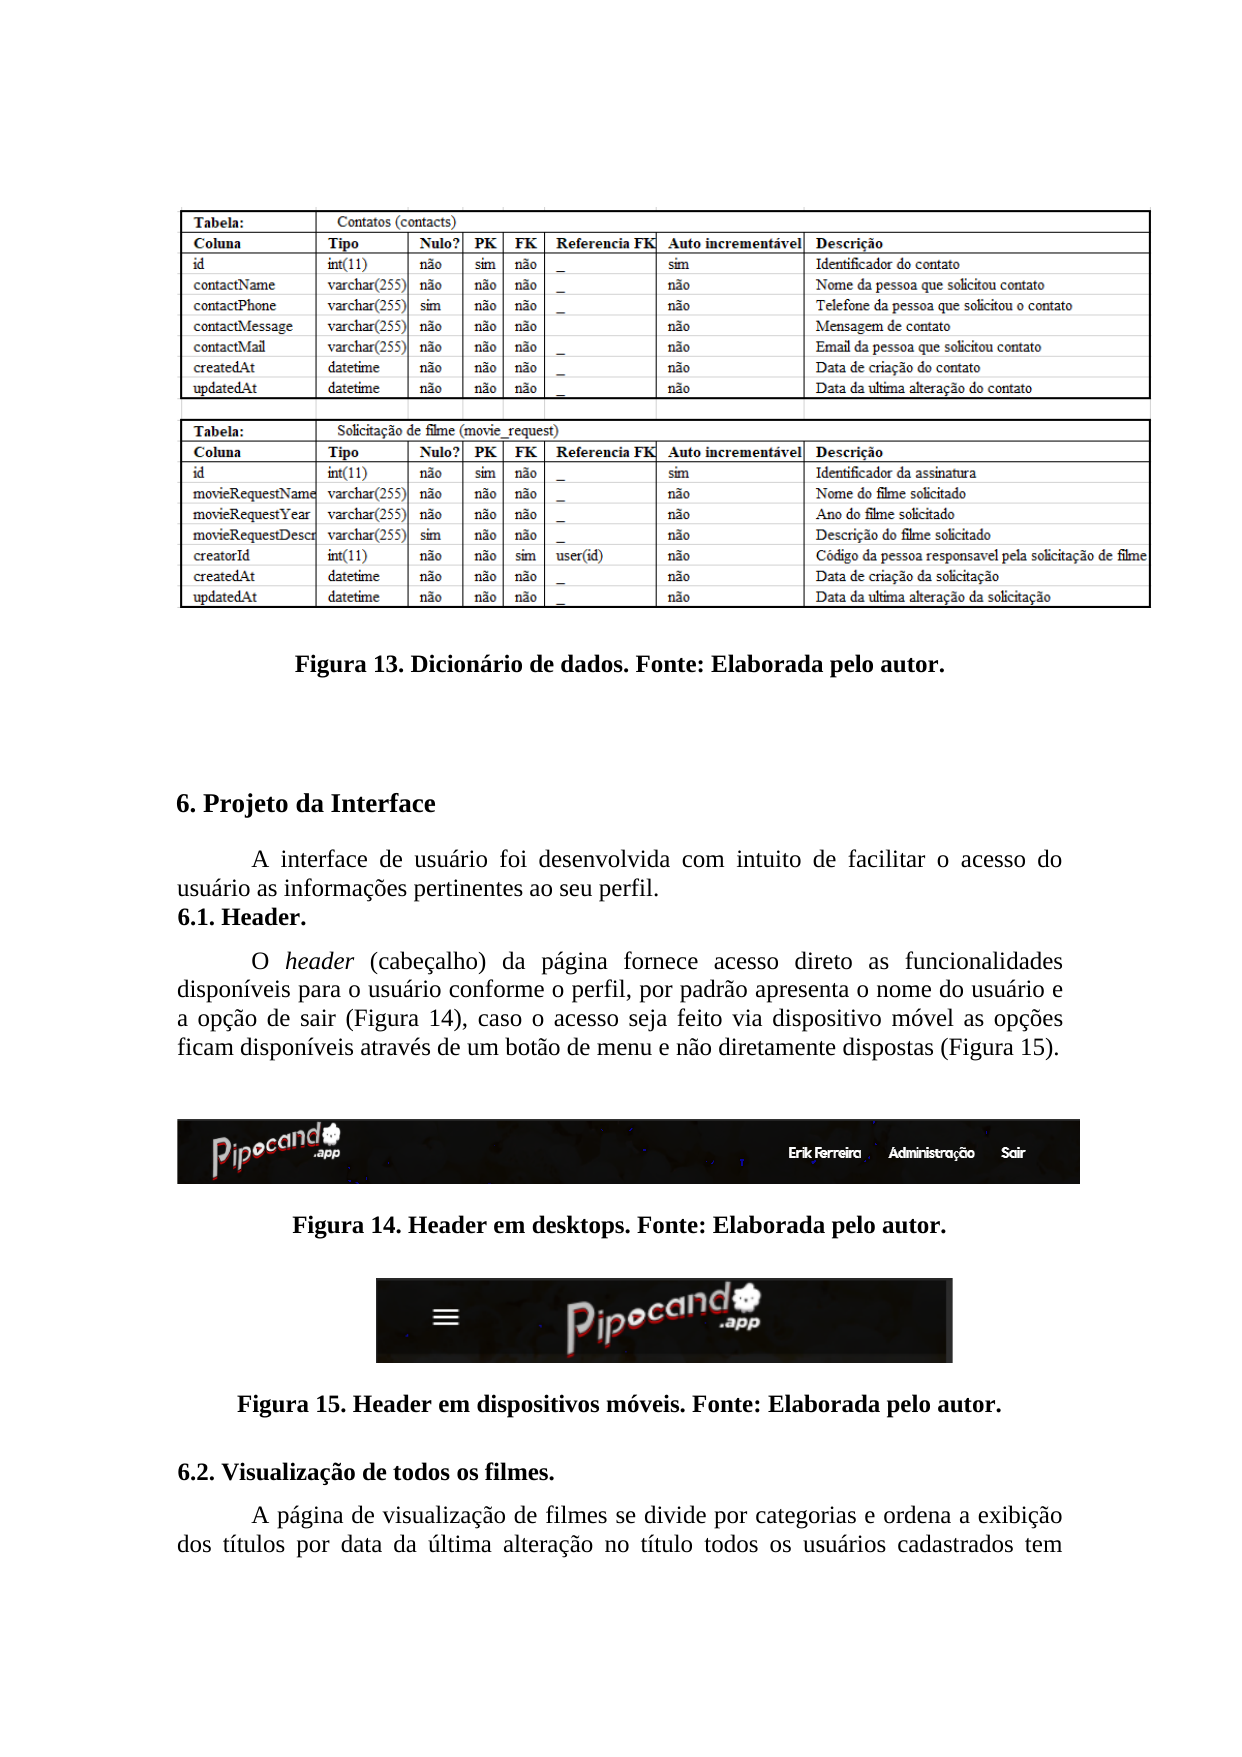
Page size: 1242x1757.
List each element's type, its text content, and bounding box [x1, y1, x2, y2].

picture [177, 207, 1152, 608]
text Figura 13. Dicionário de dados. Fonte: Elaborada pelo autor. [294, 649, 1124, 677]
subtitle 6. Projeto da Interface [176, 787, 1062, 818]
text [177, 1500, 1064, 1558]
picture [376, 1278, 953, 1363]
text Figura 15. Header em dispositivos móveis. Fonte: Elaborada pelo autor. [177, 1389, 1062, 1418]
text O header (cabeçalho) da página fornece acesso direto as funcionalidades disponíveis para o usuário conforme o perfil, por padrão apresenta o nome do usuário e a opção de sair (Figura 14), caso o acesso seja feito via dispositivo móvel as opções ficam disponíveis através de um botão de menu e não diretamente dispostas (Figura 15). [177, 946, 1064, 1061]
text A interface de usuário foi desenvolvida com intuito de facilitar o acesso do usuário as informações pertinentes ao seu perfil. [177, 844, 1064, 902]
subtitle 6.2. Visualização de todos os filmes. [177, 1457, 1063, 1486]
picture [177, 1119, 1080, 1184]
subtitle 6.1. Header. [177, 902, 1063, 931]
text Figura 14. Header em desktops. Fonte: Elaborada pelo autor. [177, 1210, 1062, 1239]
